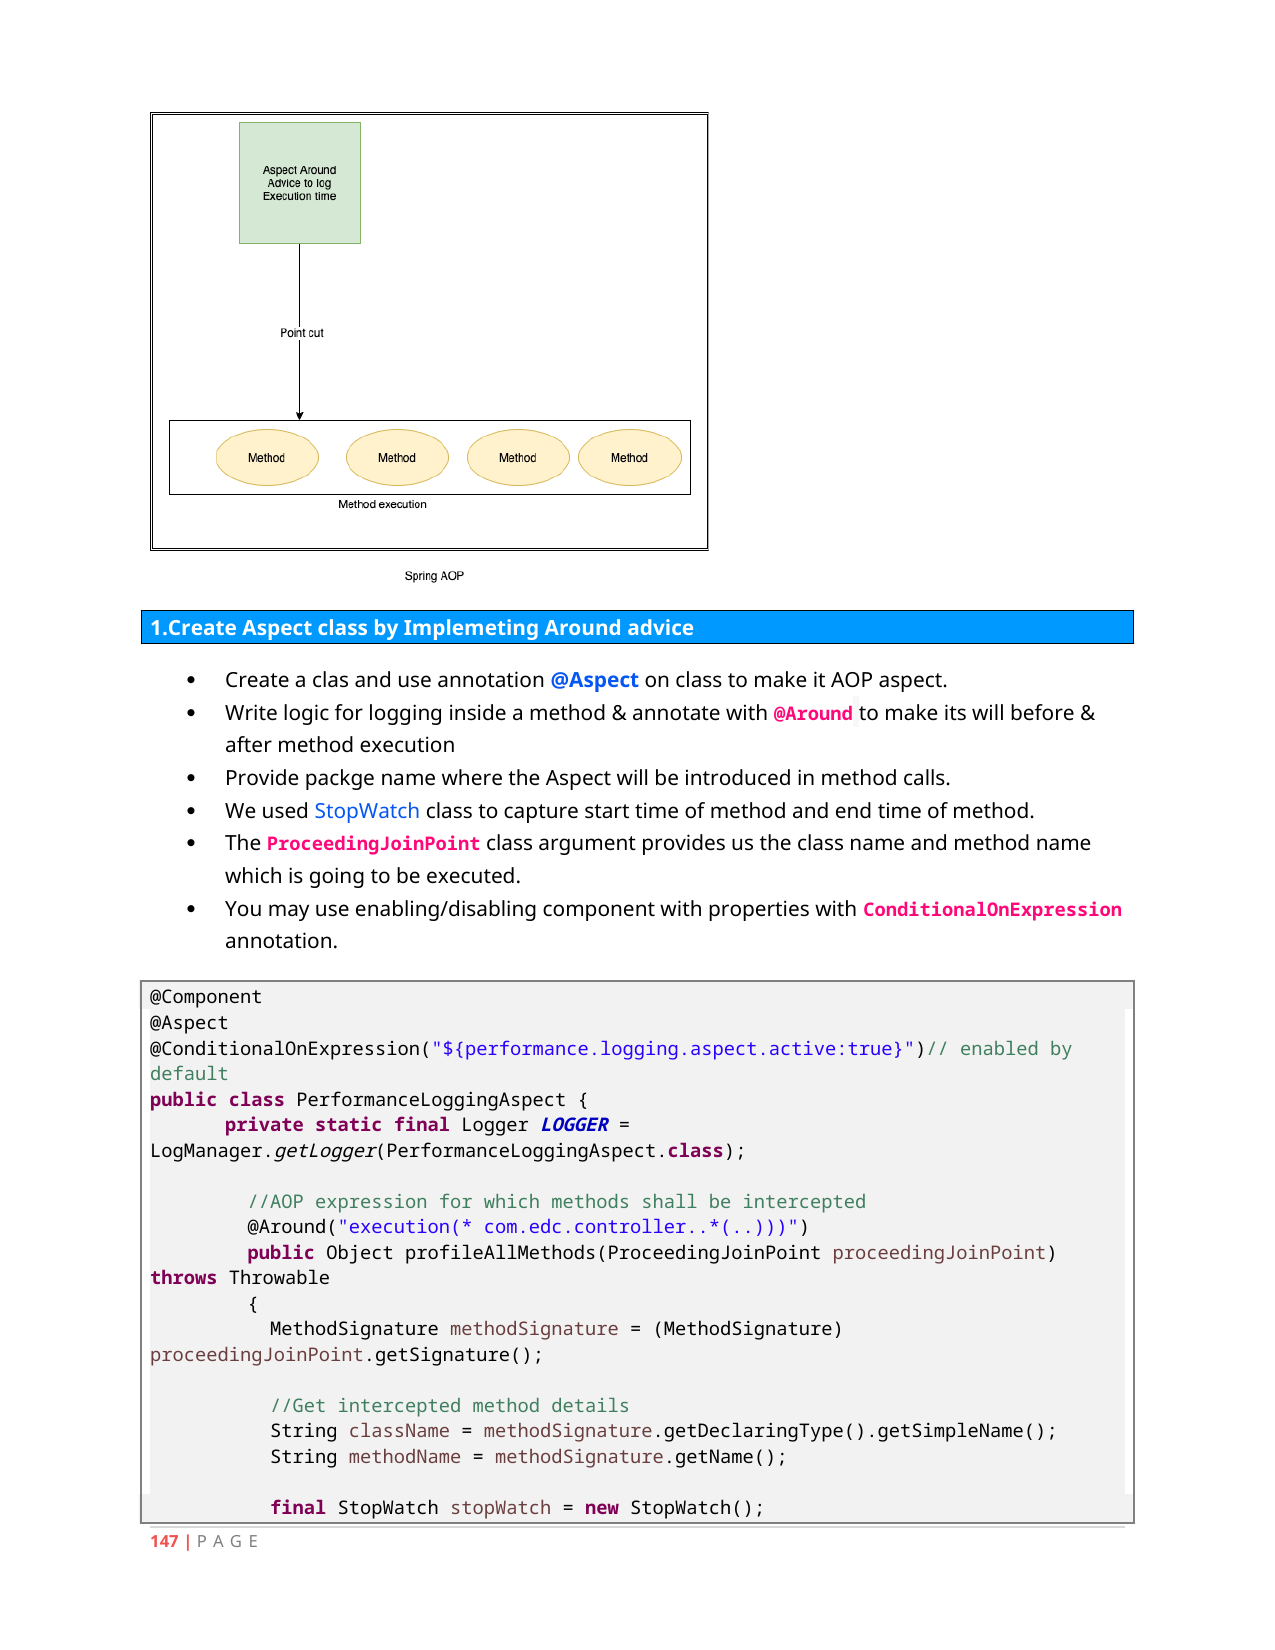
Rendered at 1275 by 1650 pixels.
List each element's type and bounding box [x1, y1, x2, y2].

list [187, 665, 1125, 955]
picture [150, 112, 709, 585]
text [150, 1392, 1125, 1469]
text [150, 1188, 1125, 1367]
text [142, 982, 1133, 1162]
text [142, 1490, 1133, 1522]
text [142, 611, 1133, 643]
